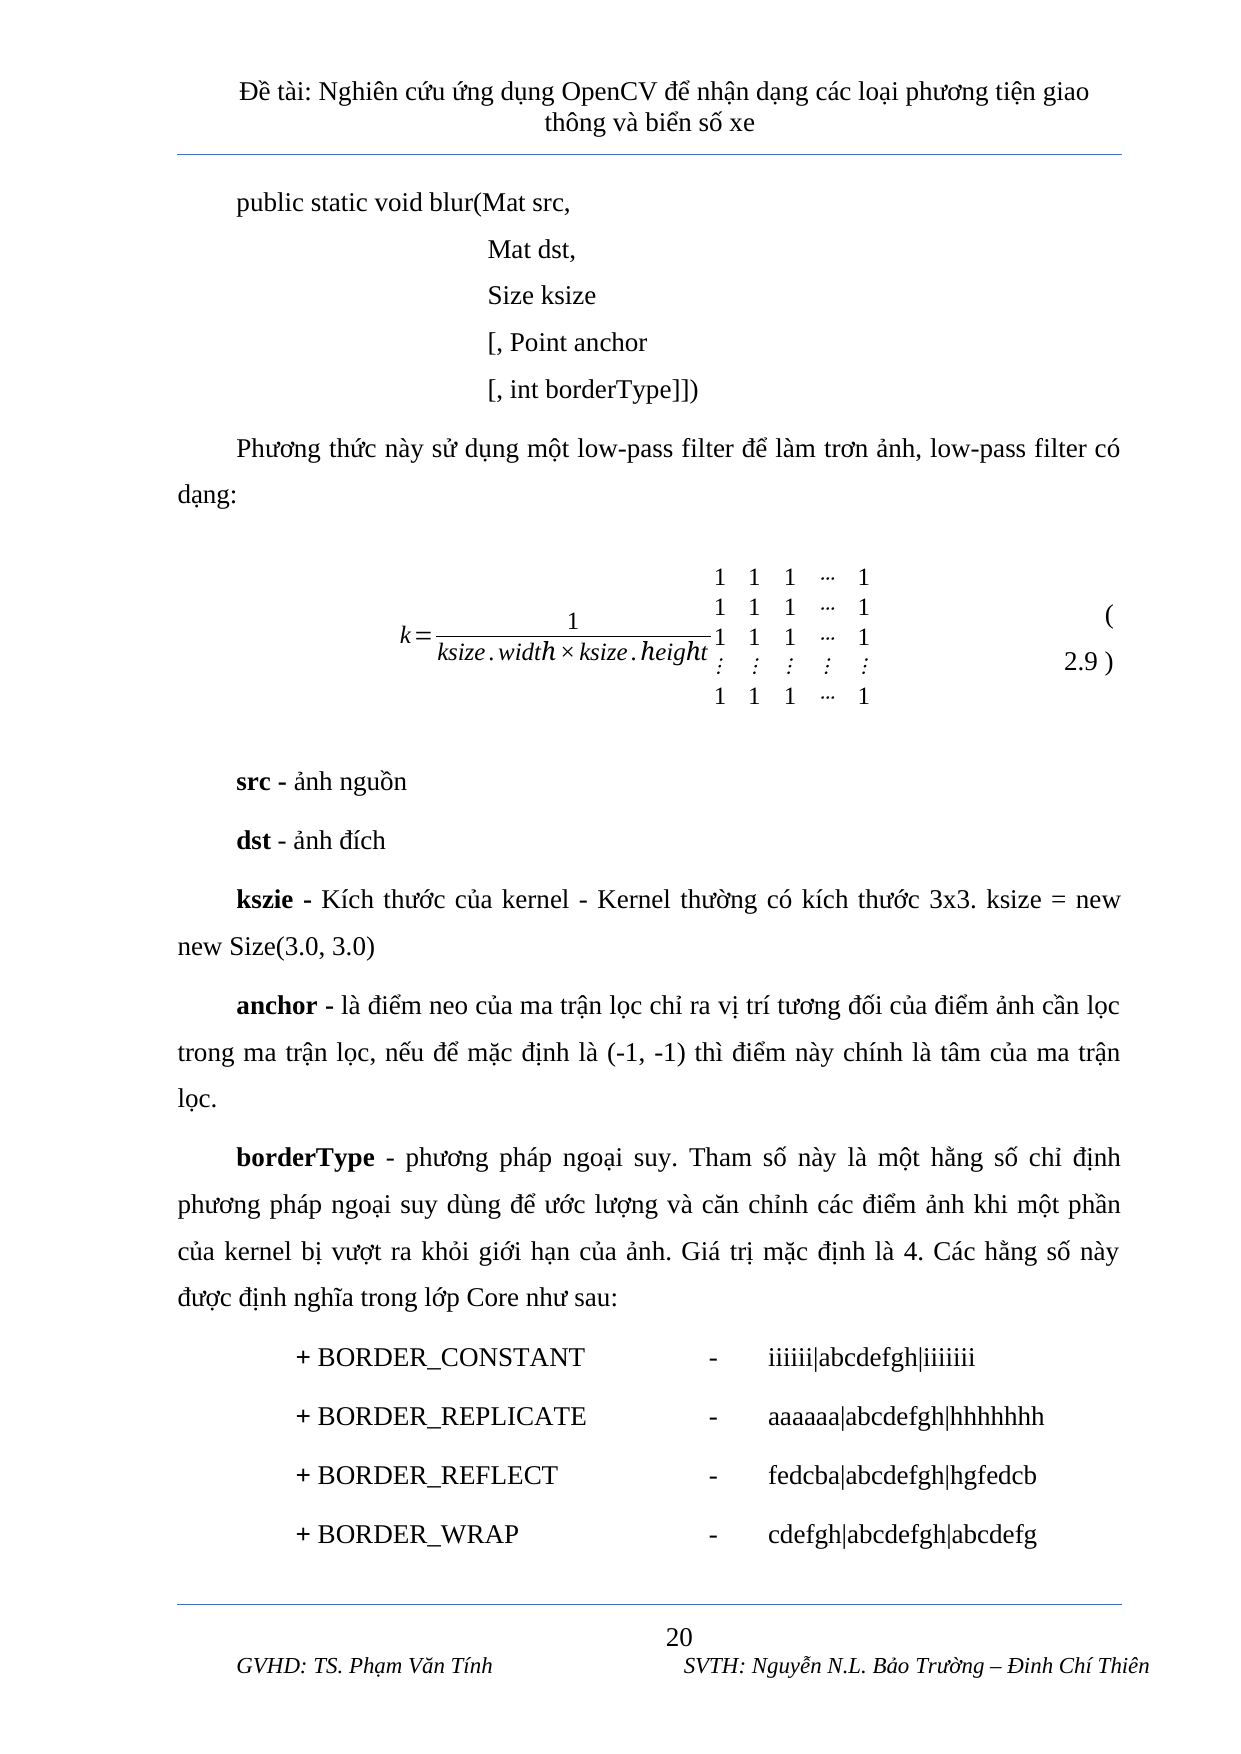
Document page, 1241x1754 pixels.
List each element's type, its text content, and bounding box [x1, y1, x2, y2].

text public static void blur(Mat src, Mat dst, Size ksize [, Point anchor [, int borderType]]) [236, 186, 1122, 404]
text borderType - phương pháp ngoại suy. Tham số này là một hằng số chỉ định phương pháp ngoại suy dùng để ước lượng và căn chỉnh các điểm ảnh khi một phần của kernel bị vượt ra khỏi giới hạn của ảnh. Giá trị mặc định là 4. Các hằng số này được định nghĩa trong lớp Core như sau: [177, 1142, 1122, 1313]
text + BORDER_WRAP - cdefgh|abcdefgh|abcdefg [295, 1518, 1122, 1549]
text + BORDER_REPLICATE - aaaaaa|abcdefgh|hhhhhhh [295, 1400, 1122, 1431]
text + BORDER_REFLECT - fedcba|abcdefgh|hgfedcb [295, 1459, 1122, 1490]
table_header [177, 538, 1034, 752]
text anchor - là điểm neo của ma trận lọc chỉ ra vị trí tương đối của điểm ảnh cần lọc trong ma trận lọc, nếu để mặc định là (-1, -1) thì điểm này chính là tâm của ma trận lọc. [177, 989, 1122, 1113]
text Phương thức này sử dụng một low-pass filter để làm trơn ảnh, low-pass filter có dạng: [177, 432, 1122, 510]
text src - ảnh nguồn [177, 765, 1122, 796]
text + BORDER_CONSTANT - iiiiii|abcdefgh|iiiiiii [295, 1341, 1122, 1372]
text dst - ảnh đích [177, 824, 1122, 855]
text kszie - Kích thước của kernel - Kernel thường có kích thước 3x3. ksize = new new Size(3.0, 3.0) [177, 883, 1122, 961]
table_header ( 2.9 ) [1034, 538, 1125, 752]
